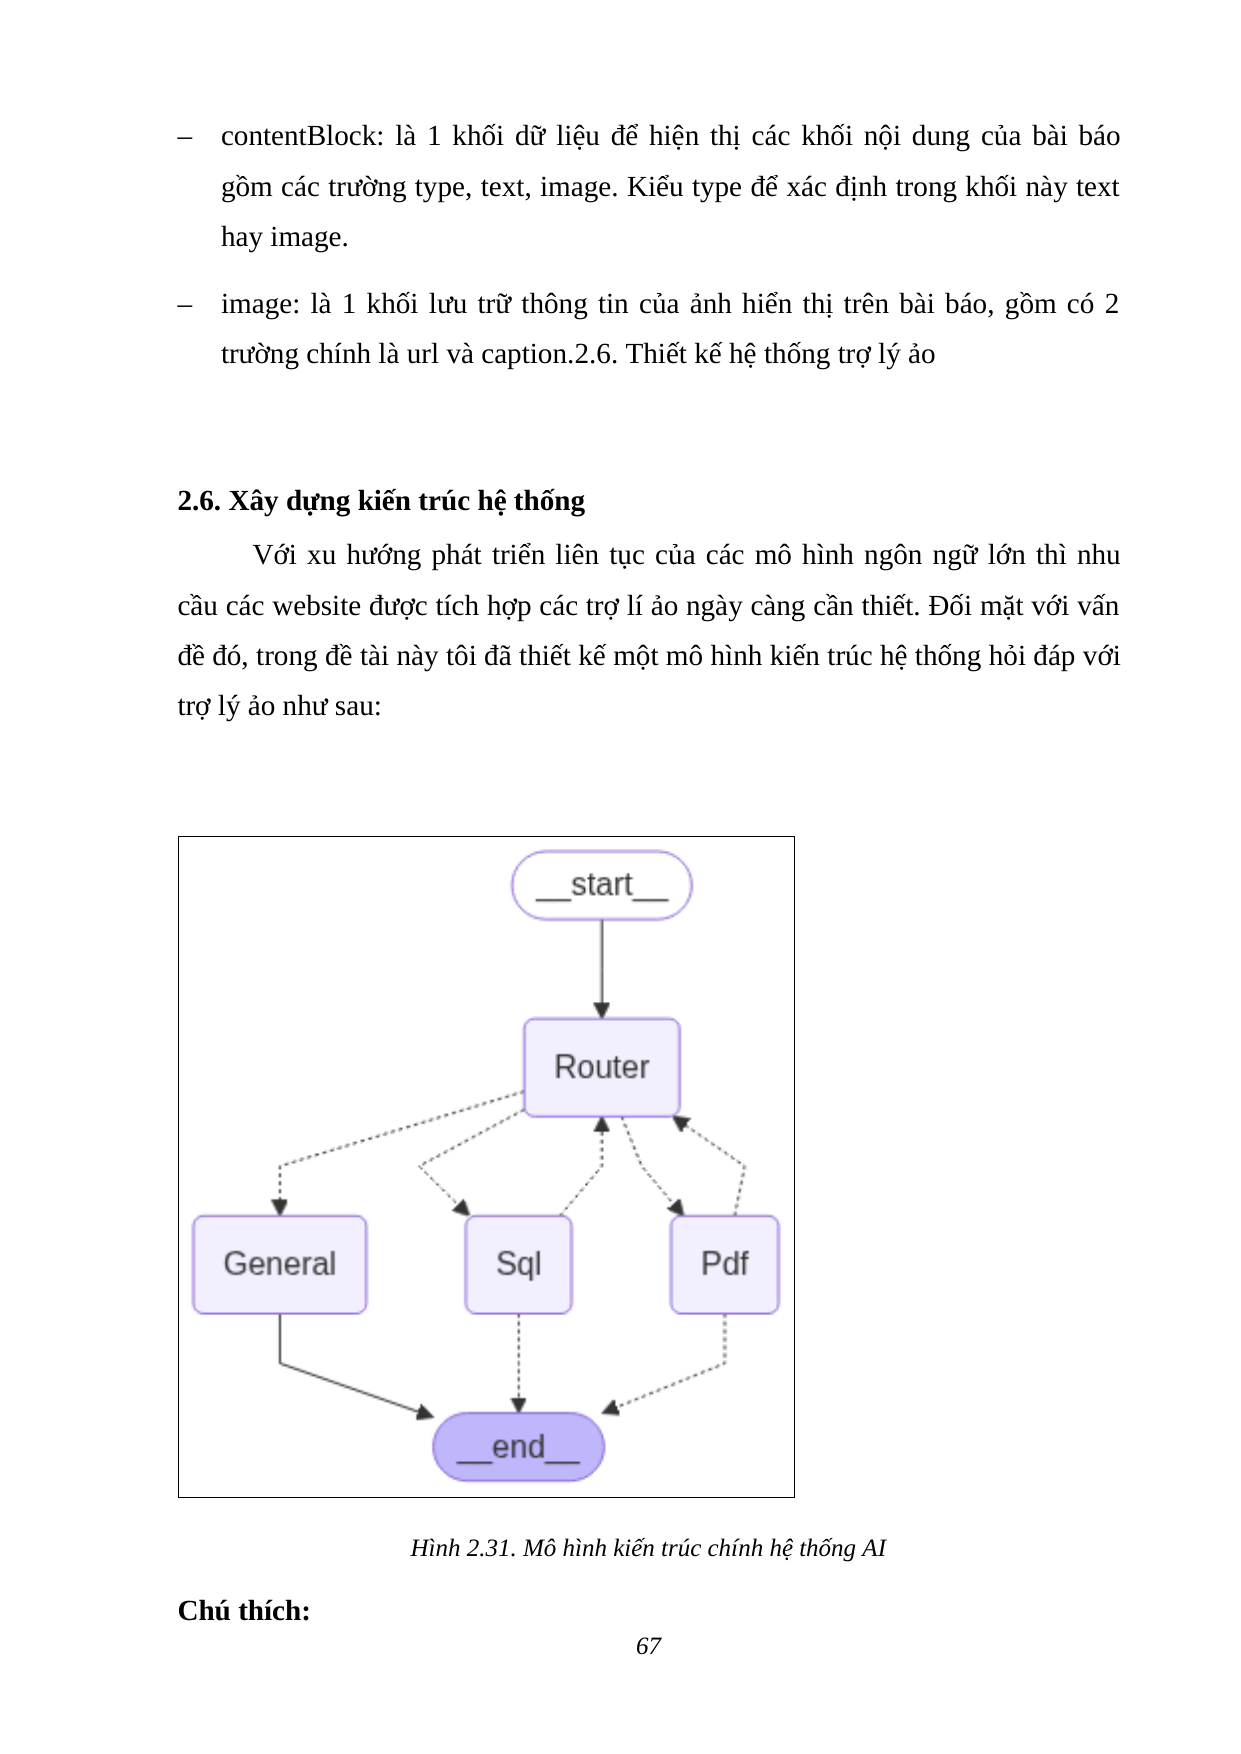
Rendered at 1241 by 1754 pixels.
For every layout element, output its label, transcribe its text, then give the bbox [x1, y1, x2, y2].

subtitle Với xu hướng phát triển liên tục của các mô hình ngôn ngữ lớn thì nhu cầu các website được tích hợp các trợ lí ảo ngày càng cần thiết. Đối mặt với vấn đề đó, trong đề tài này tôi đã thiết kế một mô hình kiến trúc hệ thống hỏi đáp với trợ lý ảo như sau: [177, 537, 1122, 722]
list image: là 1 khối lưu trữ thông tin của ảnh hiển thị trên bài báo, gồm có 2 trường chính là url và caption.2.6. Thiết kế hệ thống trợ lý ảo [177, 286, 1122, 370]
list contentBlock: là 1 khối dữ liệu để hiện thị các khối nội dung của bài báo gồm các trường type, text, image. Kiểu type để xác định trong khối này text hay image. [177, 118, 1122, 253]
text Chú thích: [177, 1593, 1122, 1627]
subtitle 2.6. Xây dựng kiến trúc hệ thống [177, 483, 1122, 516]
text Hình 2.31. Mô hình kiến trúc chính hệ thống AI [177, 1533, 1122, 1562]
picture [179, 837, 794, 1497]
